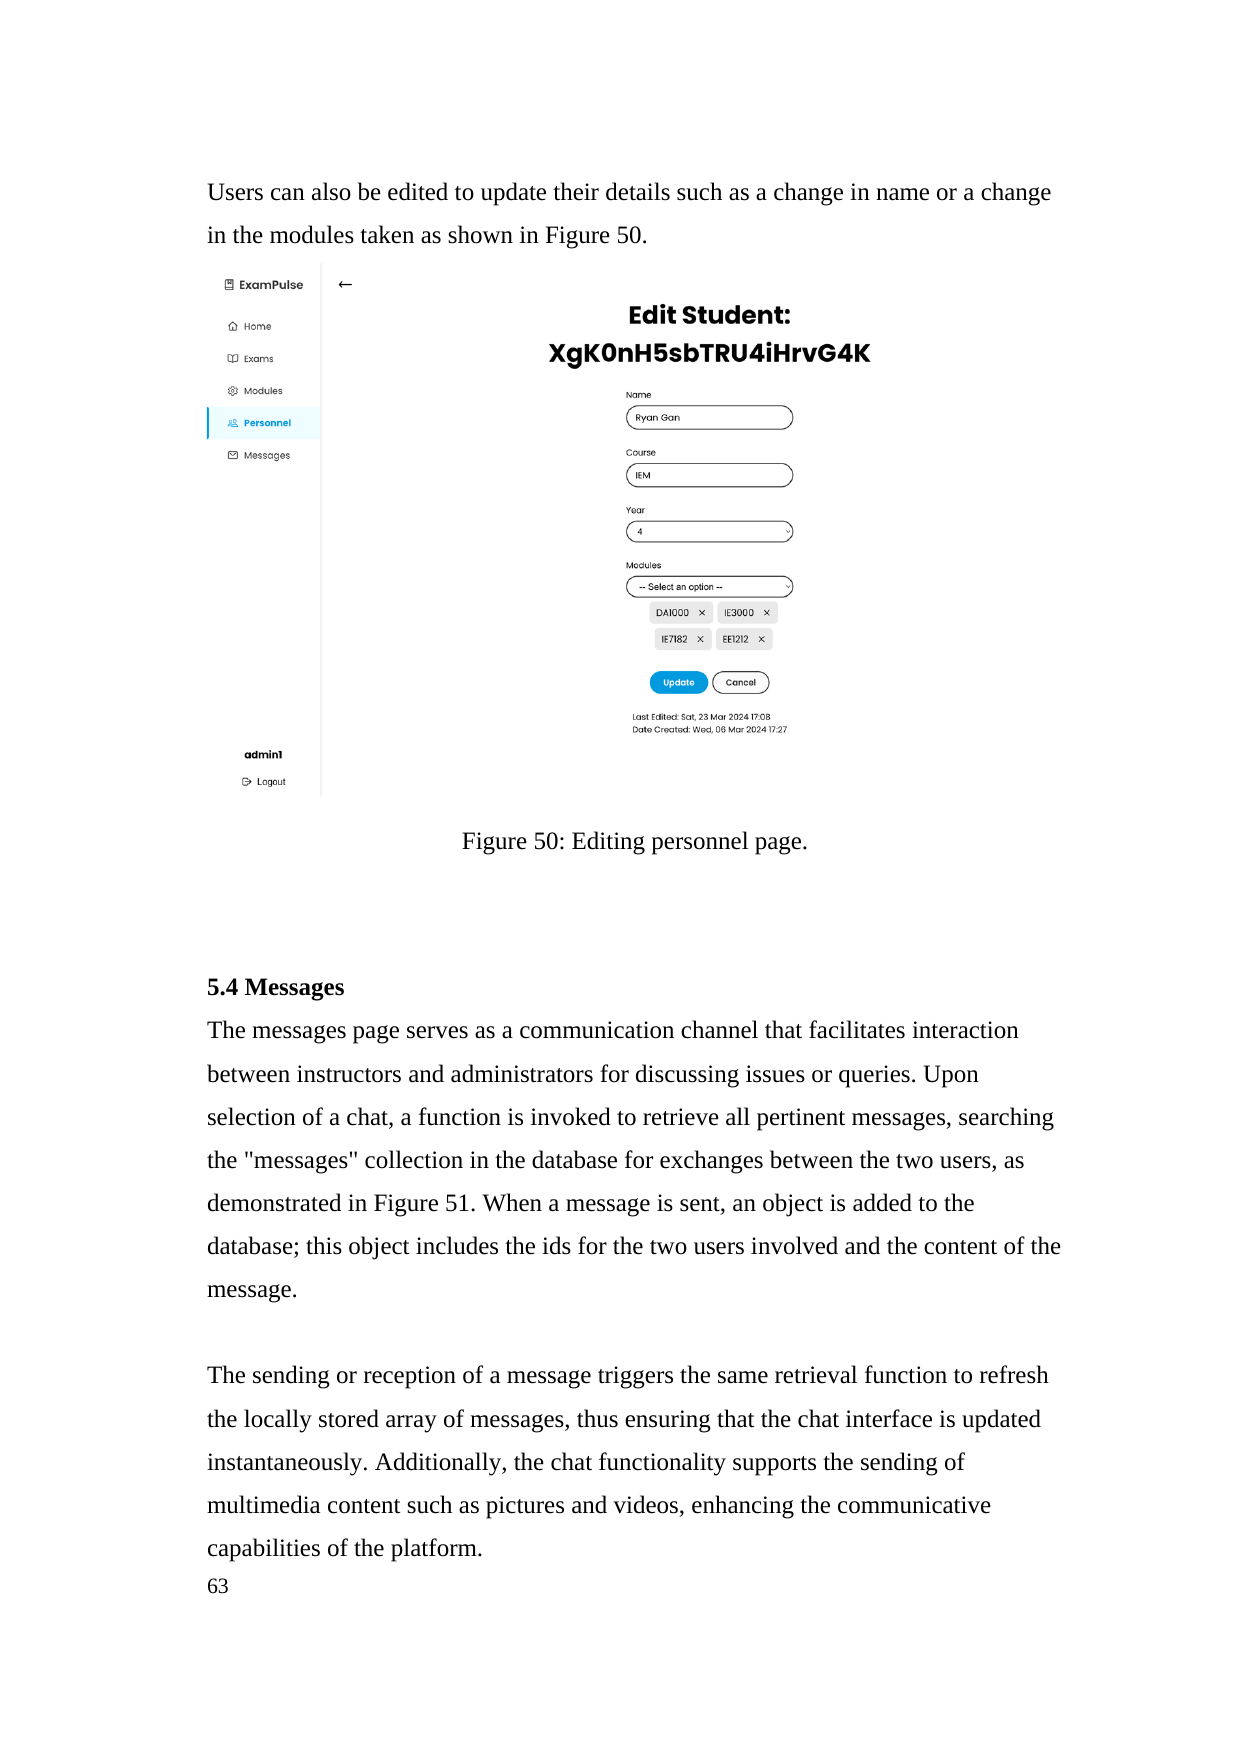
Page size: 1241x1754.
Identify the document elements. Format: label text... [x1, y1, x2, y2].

text The messages page serves as a communication channel that facilitates interaction between instructors and administrators for discussing issues or queries. Upon selection of a chat, a function is invoked to retrieve all pertinent messages, searching the "messages" collection in the database for exchanges between the two users, as demonstrated in Figure 51. When a message is sent, an object is added to the database; this object includes the ids for the two users involved and the content of the message. [207, 1016, 1063, 1303]
subtitle 5.4 Messages [207, 972, 1063, 1001]
text Users can also be edited to update their details such as a change in name or a change in the modules taken as shown in Figure 50. [207, 177, 1063, 249]
text Figure 50: Editing personnel page. [207, 826, 1063, 855]
picture [206, 263, 1085, 797]
text The sending or reception of a message triggers the same retrieval function to refresh the locally stored array of messages, thus ensuring that the chat interface is updated instantaneously. Additionally, the chat functionality supports the sending of multimedia content such as pictures and videos, enhancing the communicative capabilities of the platform. [207, 1361, 1063, 1562]
